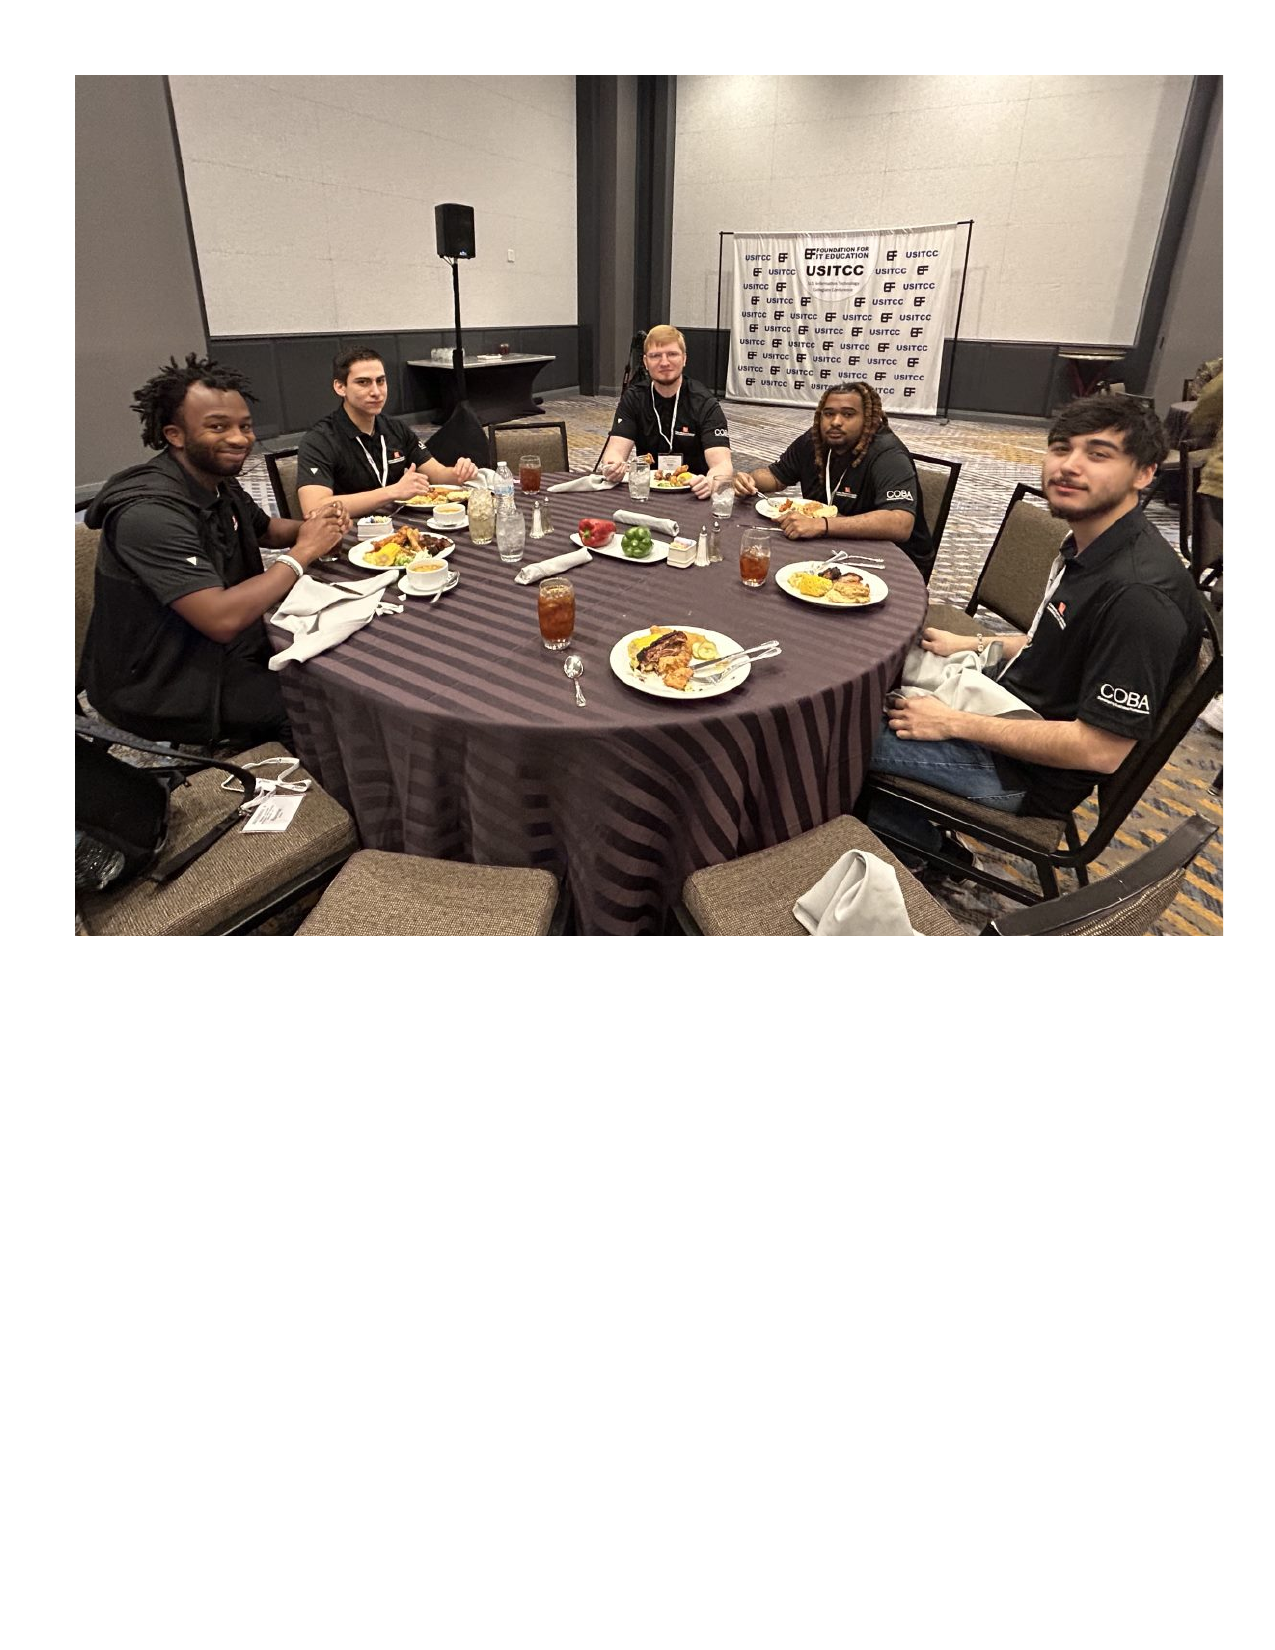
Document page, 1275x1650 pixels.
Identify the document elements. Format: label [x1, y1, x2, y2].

picture [75, 75, 1224, 936]
